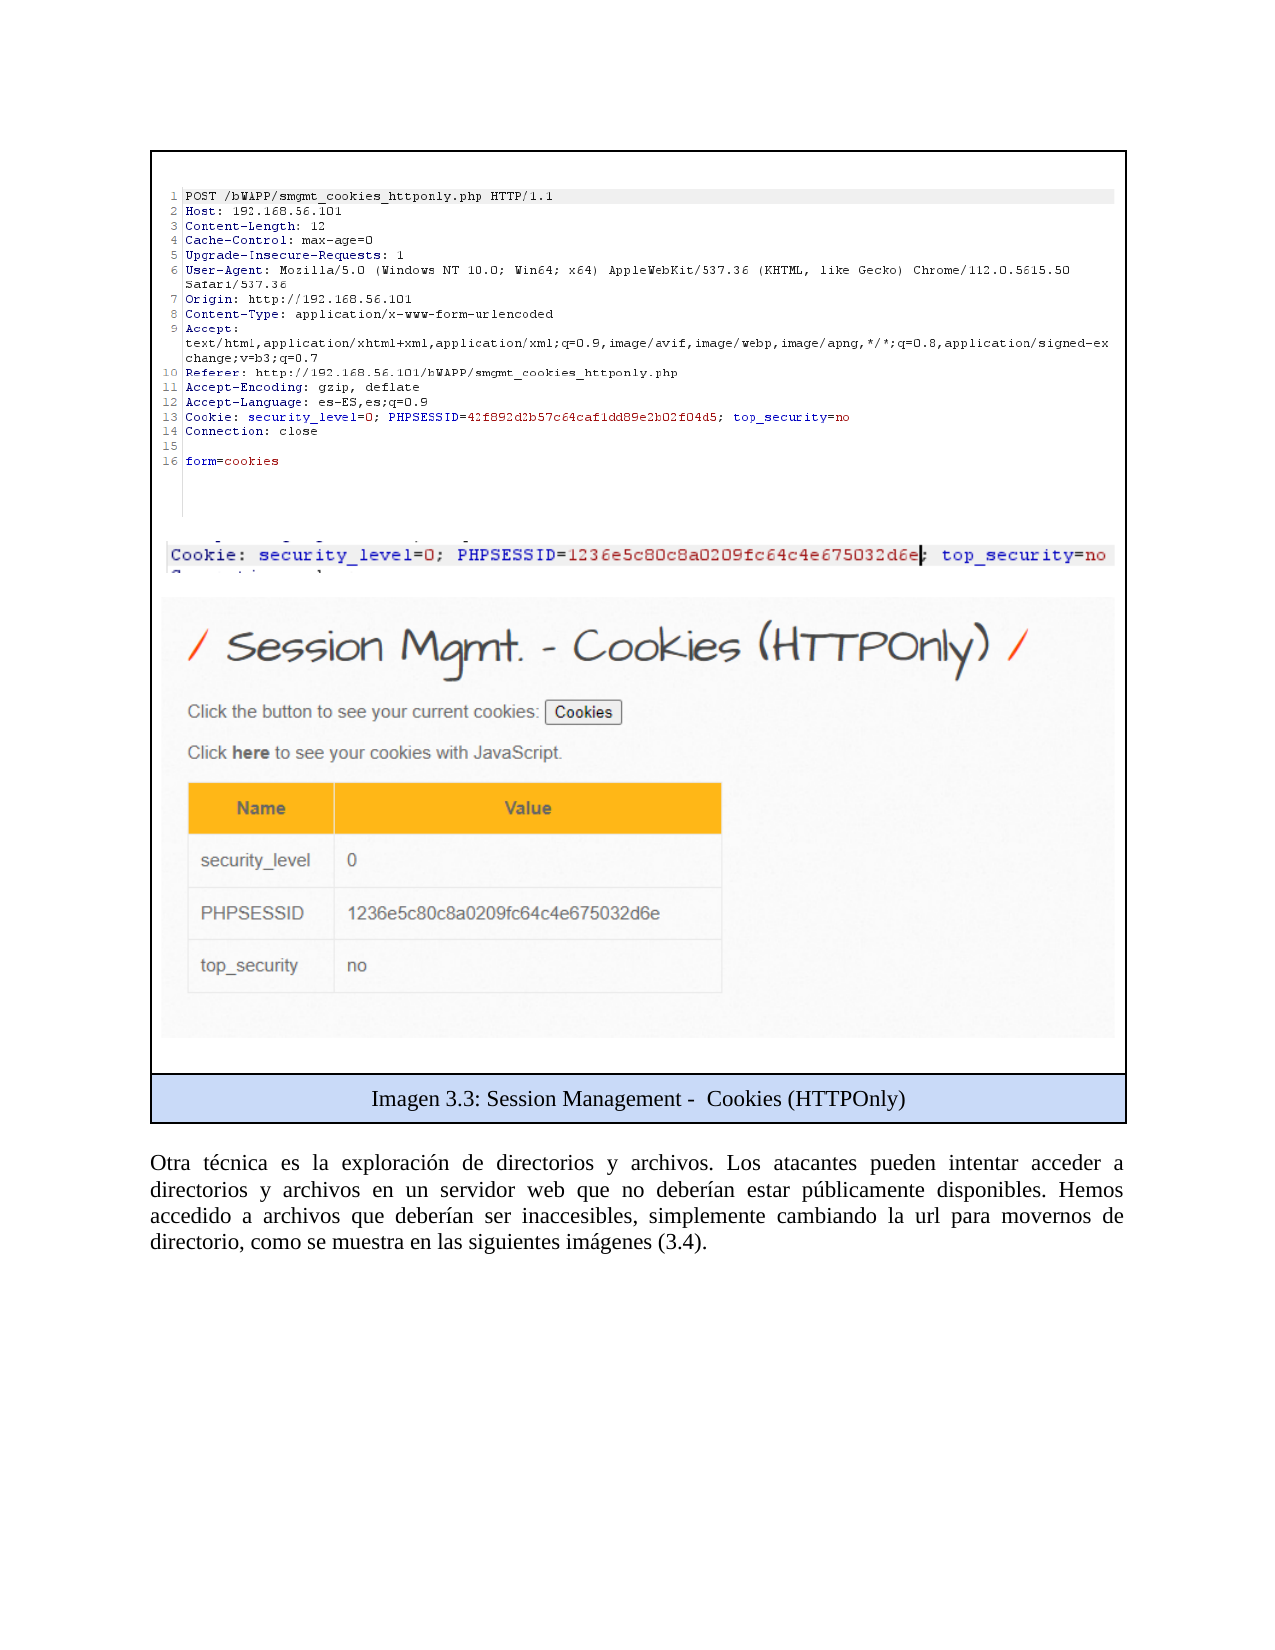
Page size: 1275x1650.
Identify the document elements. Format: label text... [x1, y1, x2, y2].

table_cell Imagen 3.3: Session Management - Cookies (HTTPOnly) [152, 1075, 1125, 1122]
table_header [152, 152, 1125, 1073]
picture [161, 597, 1115, 1038]
picture [161, 541, 1115, 573]
picture [161, 187, 1115, 517]
text Otra técnica es la exploración de directorios y archivos. Los atacantes pueden intentar acceder a directorios y archivos en un servidor web que no deberían estar públicamente disponibles. Hemos accedido a archivos que deberían ser inaccesibles, simplemente cambiando la url para movernos de directorio, como se muestra en las siguientes imágenes (3.4). [150, 1149, 1125, 1255]
